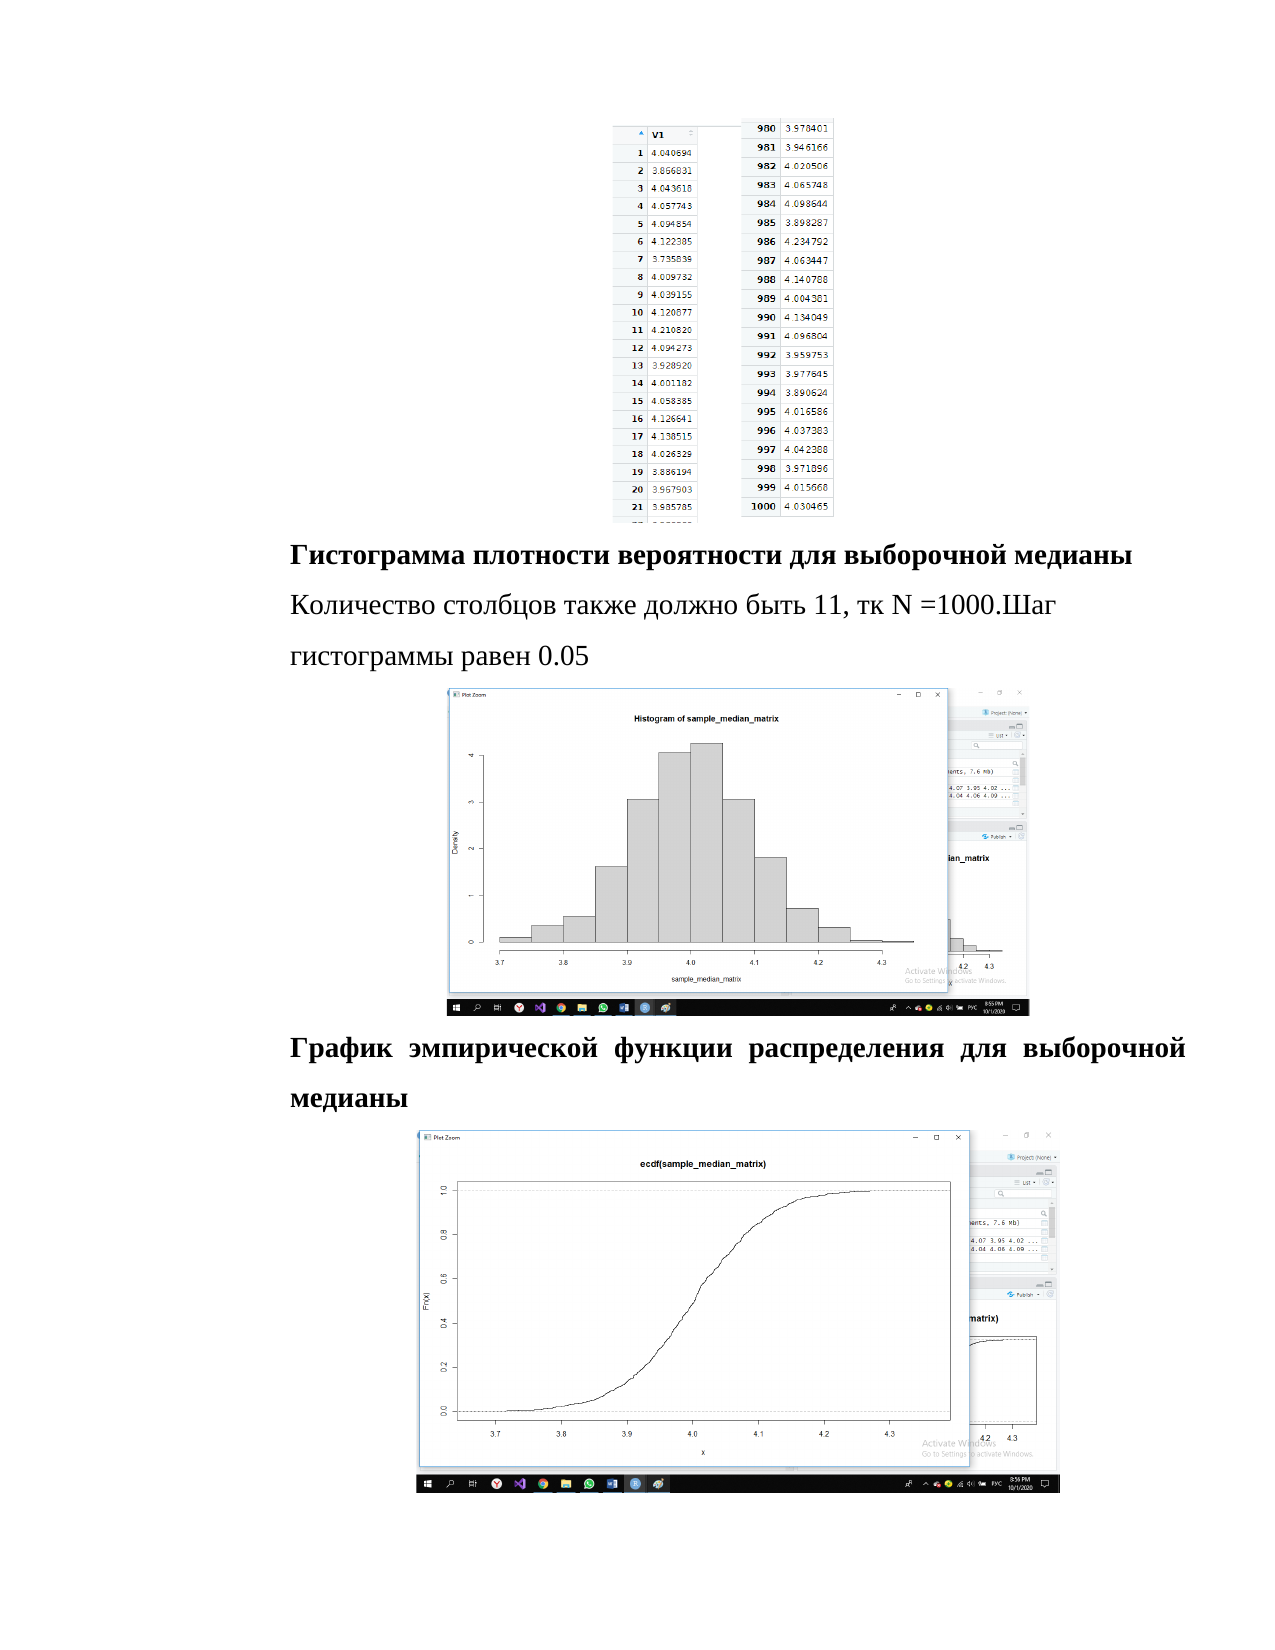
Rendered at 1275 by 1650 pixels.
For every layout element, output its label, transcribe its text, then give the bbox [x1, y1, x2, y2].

list Гистограмма плотности вероятности для выборочной медианы [290, 537, 1186, 571]
picture [612, 118, 864, 523]
list Количество столбцов также должно быть 11, тк N =1000.Шаг гистограммы равен 0.05 [290, 587, 1186, 671]
picture [416, 1130, 1060, 1493]
picture [446, 688, 1030, 1016]
list График эмпирической функции распределения для выборочной медианы [290, 1030, 1186, 1114]
